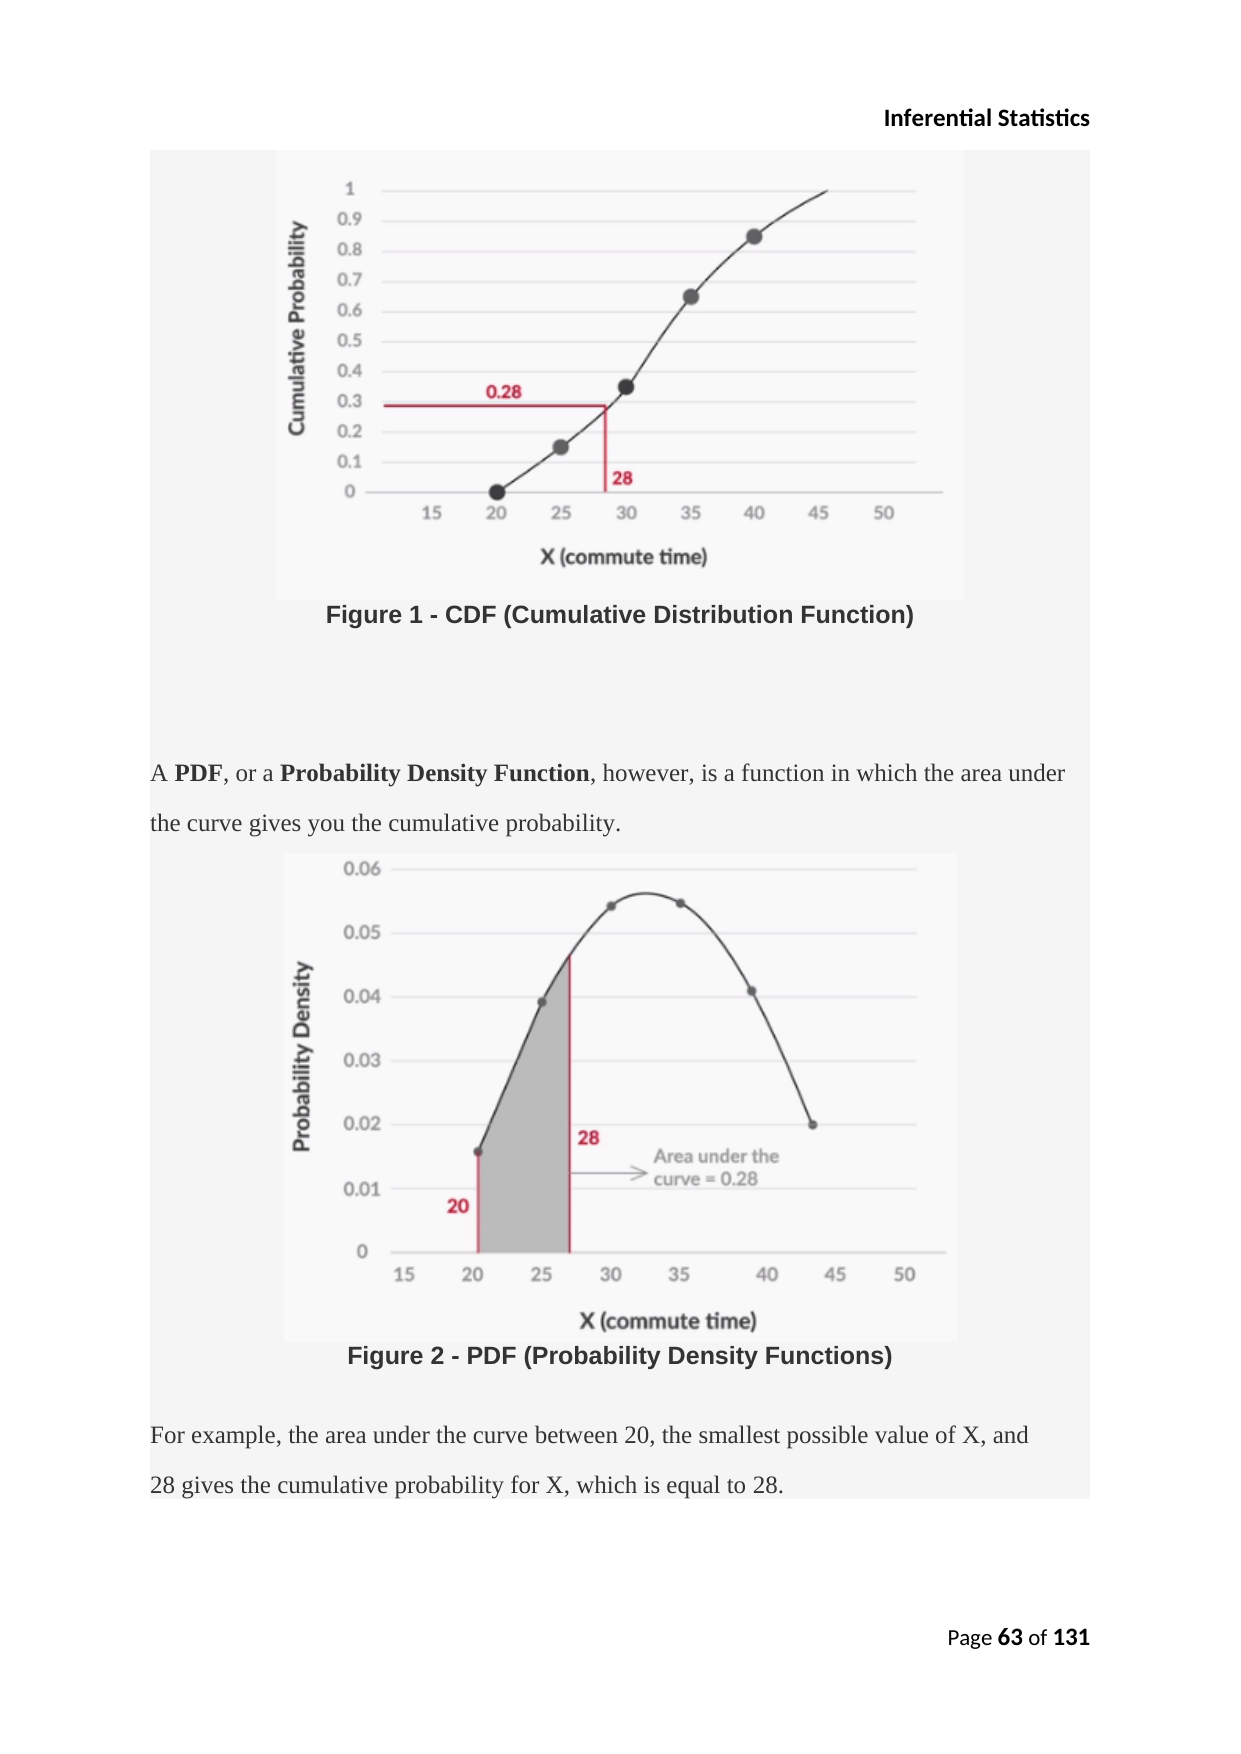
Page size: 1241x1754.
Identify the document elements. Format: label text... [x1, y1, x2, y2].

text A PDF, or a Probability Density Function, however, is a function in which the area under the curve gives you the cumulative probability. [150, 737, 1090, 837]
text For example, the area under the curve between 20, the smallest possible value of X, and 28 gives the cumulative probability for X, which is equal to 28. [150, 1399, 1090, 1499]
text Figure 2 - PDF (Probability Density Functions) [150, 1341, 1090, 1370]
text Figure 1 - CDF (Cumulative Distribution Function) [150, 600, 1090, 629]
picture [276, 150, 964, 600]
picture [283, 853, 957, 1342]
